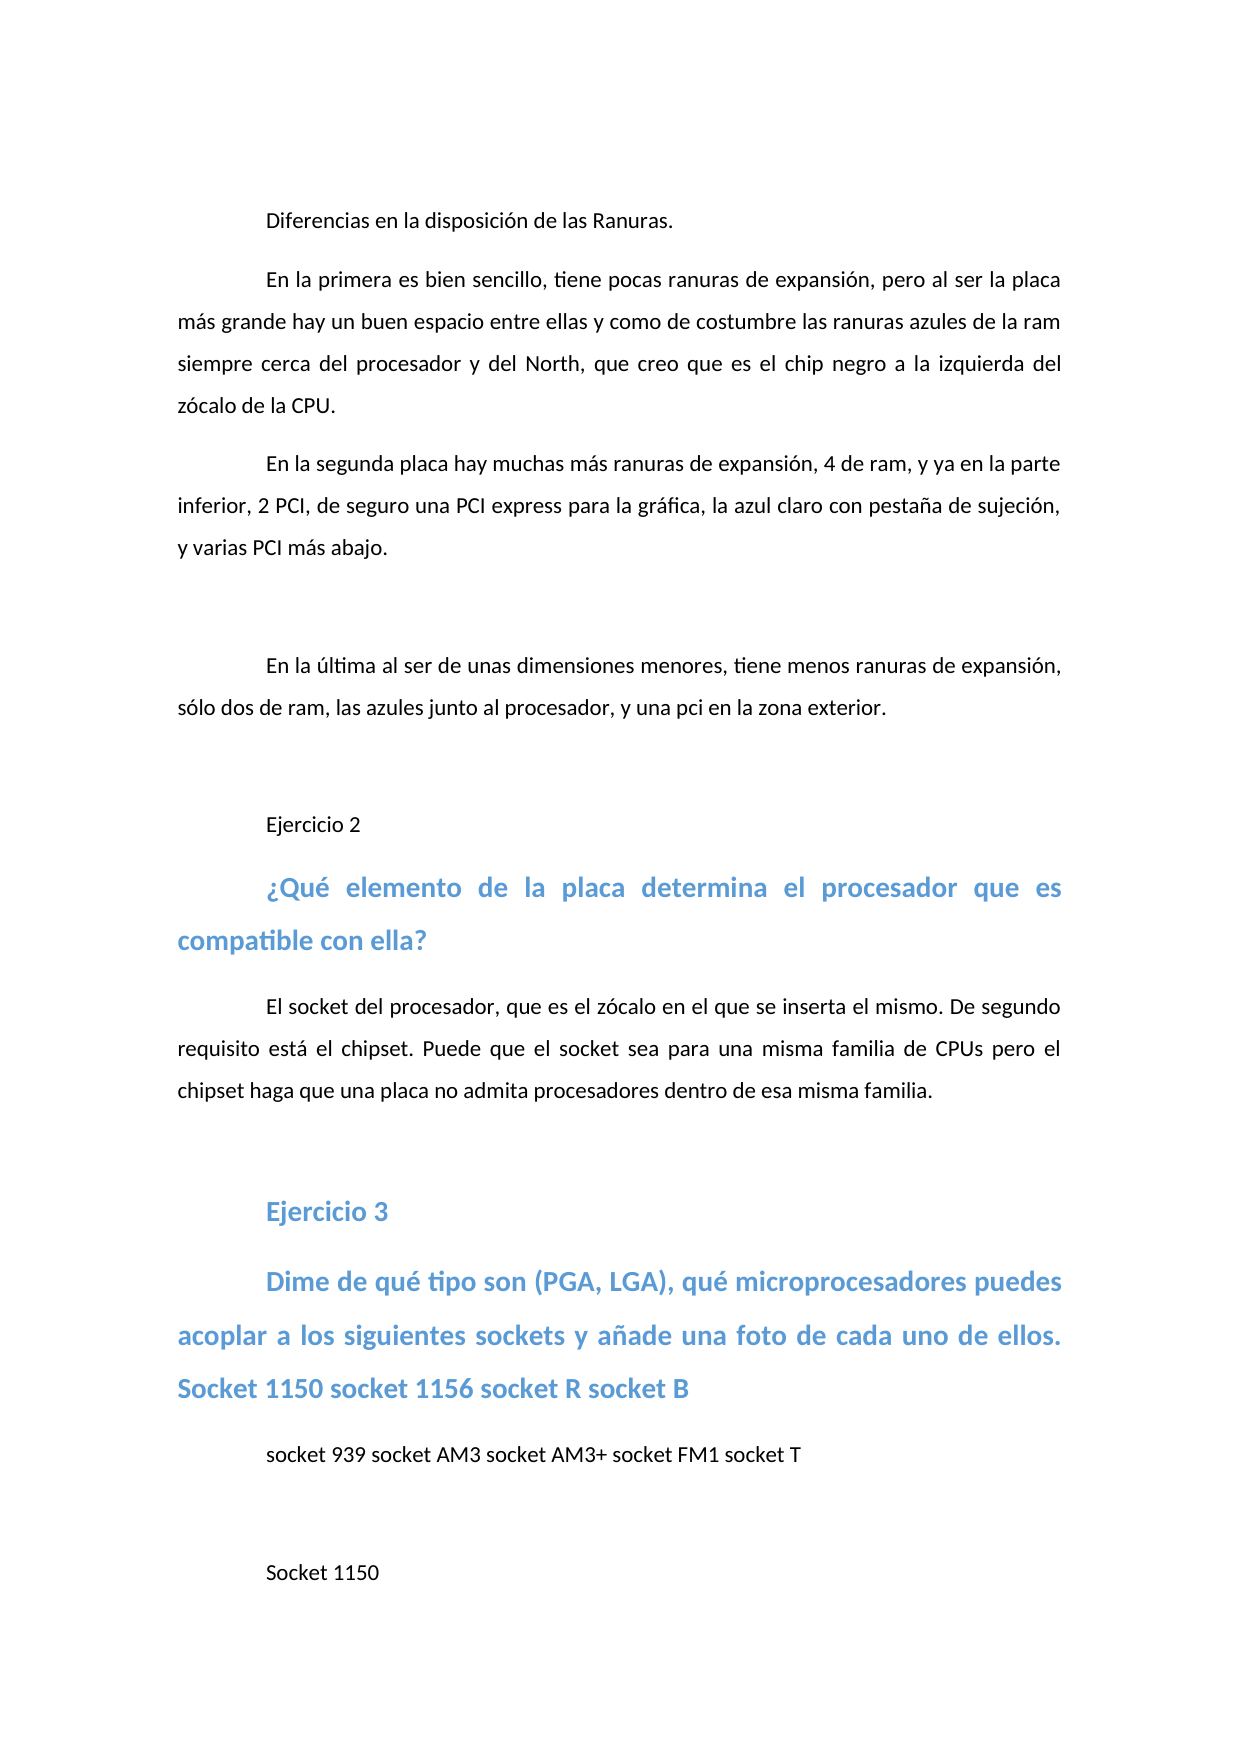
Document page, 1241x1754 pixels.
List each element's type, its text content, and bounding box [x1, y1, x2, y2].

text Dime de qué tipo son (PGA, LGA), qué microprocesadores puedes acoplar a los siguientes sockets y añade una foto de cada uno de ellos. Socket 1150 socket 1156 socket R socket B [177, 1263, 1063, 1406]
text ¿Qué elemento de la placa determina el procesador que es compatible con ella? [177, 869, 1063, 958]
text Ejercicio 3 [177, 1193, 1063, 1229]
text El socket del procesador, que es el zócalo en el que se inserta el mismo. De segundo requisito está el chipset. Puede que el socket sea para una misma familia de CPUs pero el chipset haga que una placa no admita procesadores dentro de esa misma familia. [177, 992, 1063, 1104]
text socket 939 socket AM3 socket AM3+ socket FM1 socket T [177, 1441, 1063, 1468]
text Diferencias en la disposición de las Ranuras. [177, 206, 1063, 234]
text Ejercicio 2 [177, 810, 1063, 838]
text Socket 1150 [177, 1558, 1063, 1586]
text En la primera es bien sencillo, tiene pocas ranuras de expansión, pero al ser la placa más grande hay un buen espacio entre ellas y como de costumbre las ranuras azules de la ram siempre cerca del procesador y del North, que creo que es el chip negro a la izquierda del zócalo de la CPU. [177, 265, 1063, 419]
text En la segunda placa hay muchas más ranuras de expansión, 4 de ram, y ya en la parte inferior, 2 PCI, de seguro una PCI express para la gráfica, la azul claro con pestaña de sujeción, y varias PCI más abajo. [177, 449, 1063, 561]
text En la última al ser de unas dimensiones menores, tiene menos ranuras de expansión, sólo dos de ram, las azules junto al procesador, y una pci en la zona exterior. [177, 651, 1063, 721]
